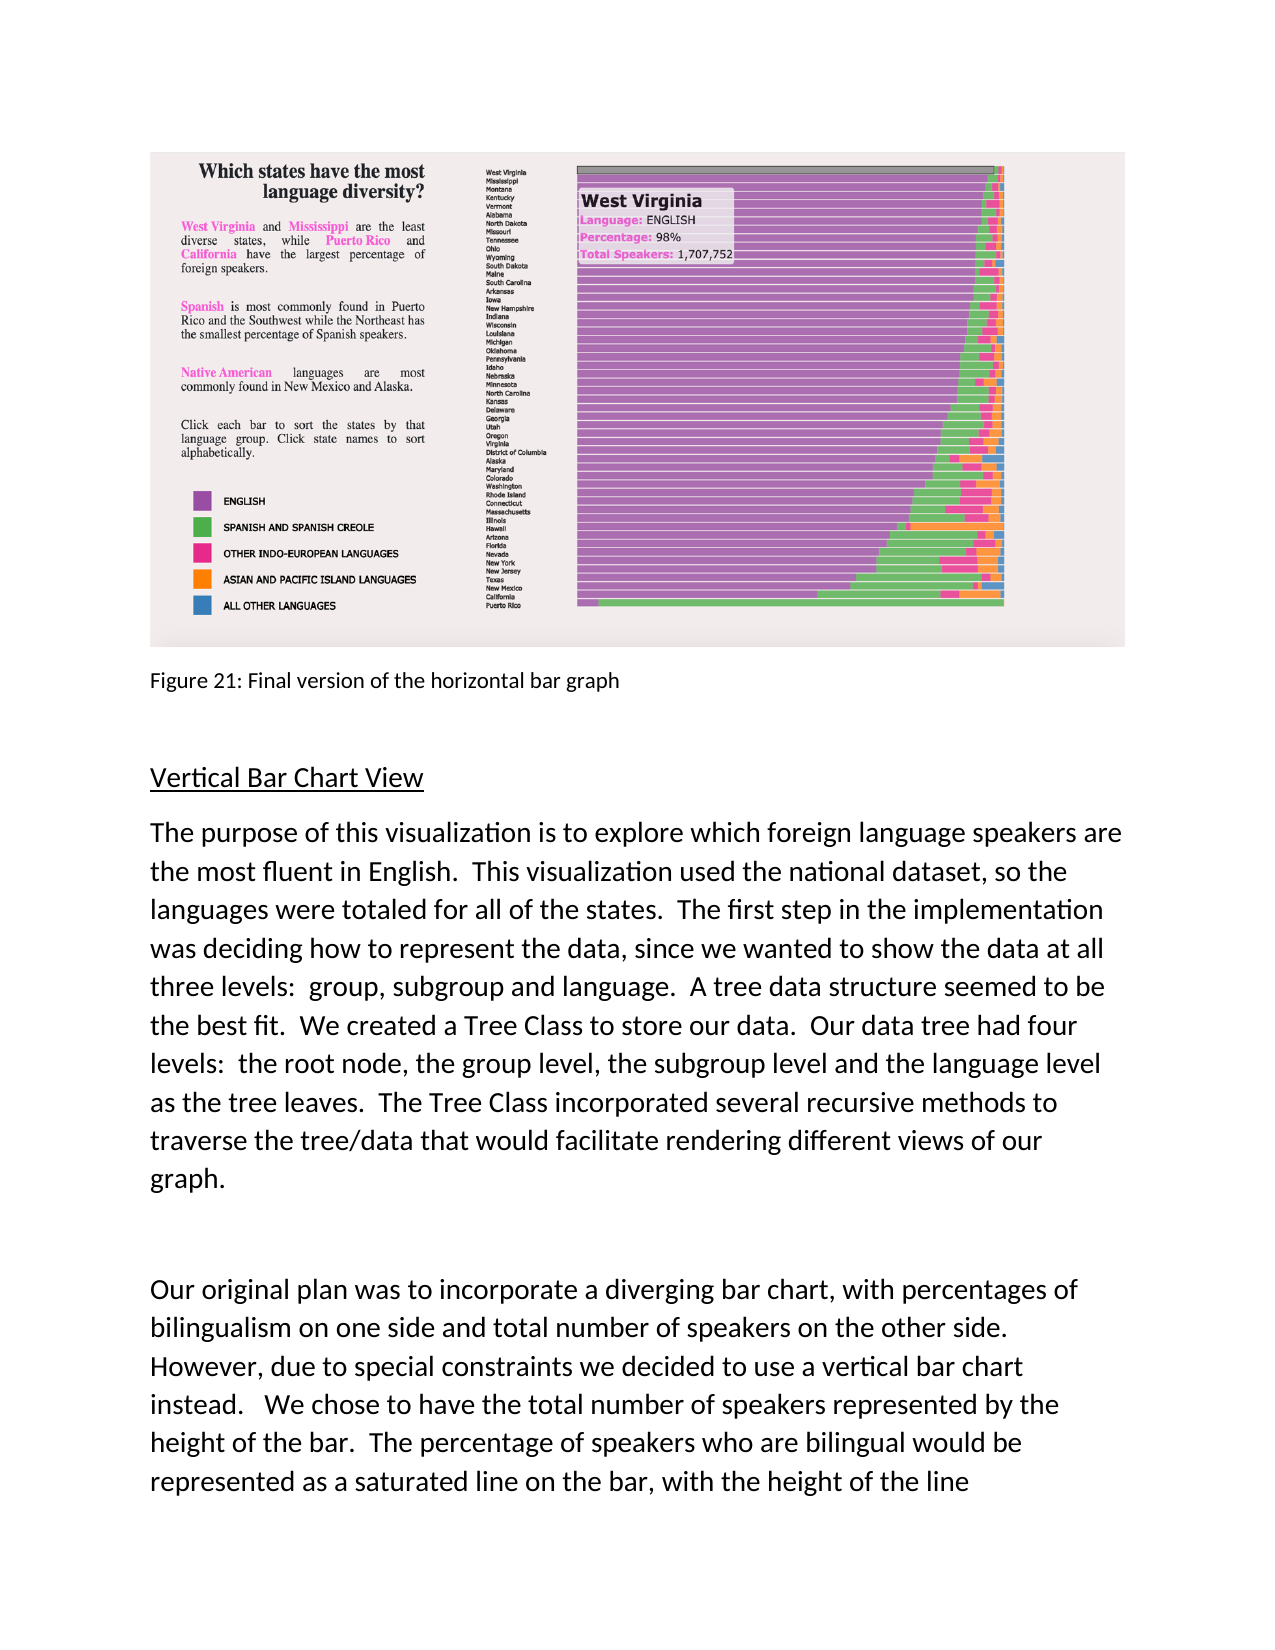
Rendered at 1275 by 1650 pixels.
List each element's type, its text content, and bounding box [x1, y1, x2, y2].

text Vertical Bar Chart View [150, 759, 1125, 795]
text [150, 1271, 1125, 1498]
text The purpose of this visualization is to explore which foreign language speakers are the most fluent in English. This visualization used the national dataset, so the languages were totaled for all of the states. The first step in the implementation was deciding how to represent the data, since we wanted to show the data at all three levels: group, subgroup and language. A tree data structure seemed to be the best fit. We created a Tree Class to store our data. Our data tree had four levels: the root node, the group level, the subgroup level and the language level as the tree leaves. The Tree Class incorporated several recursive methods to traverse the tree/data that would facilitate rendering different views of our graph. [150, 814, 1125, 1196]
text Figure 21: Final version of the horizontal bar graph [150, 666, 1125, 694]
picture [150, 150, 1125, 647]
